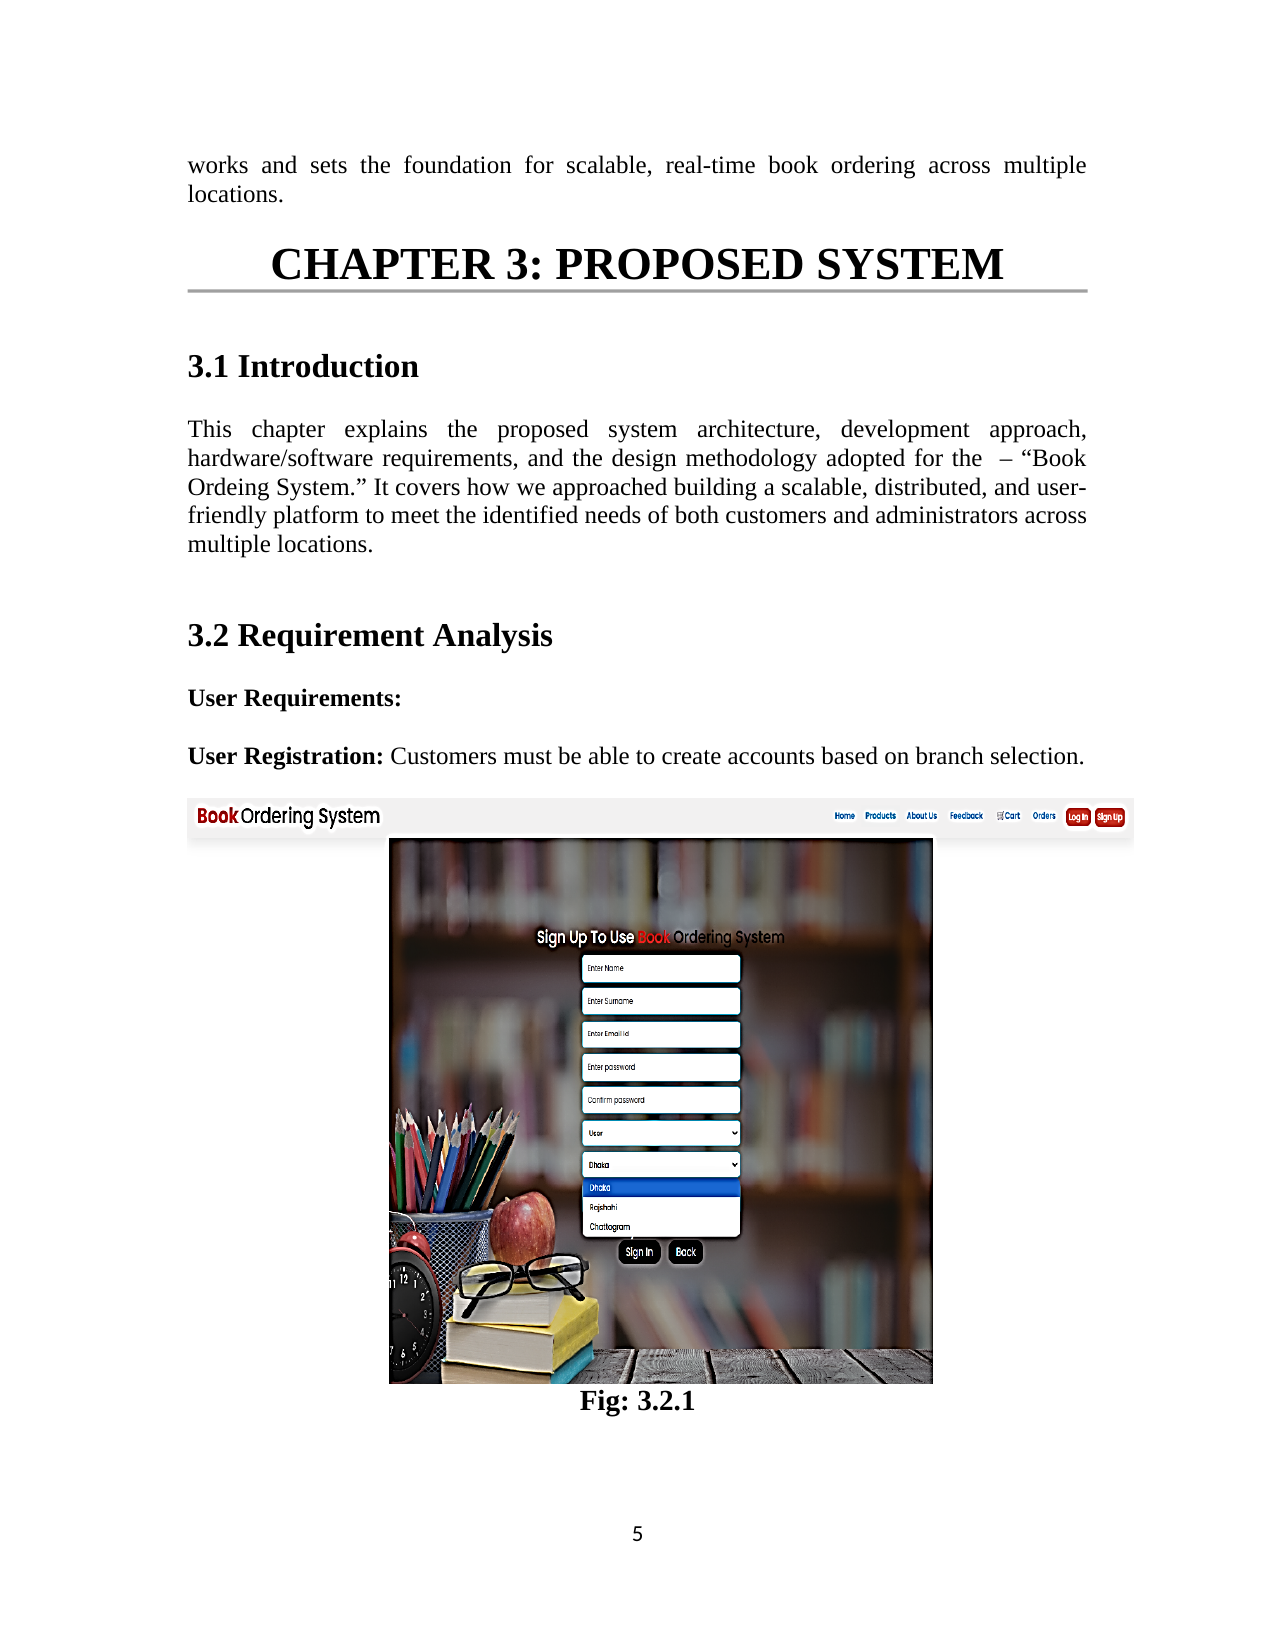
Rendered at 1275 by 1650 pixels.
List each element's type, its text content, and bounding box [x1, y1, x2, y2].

text 3.1 Introduction [187, 347, 1087, 385]
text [187, 150, 1087, 207]
text 3.2 Requirement Analysis [187, 616, 1087, 654]
text CHAPTER 3: PROPOSED SYSTEM [187, 237, 1087, 289]
text User Registration: Customers must be able to create accounts based on branch selection. [187, 741, 1087, 770]
picture [187, 798, 1134, 1384]
text User Requirements: [187, 683, 1087, 712]
text This chapter explains the proposed system architecture, development approach, hardware/software requirements, and the design methodology adopted for the – “Book Ordeing System.” It covers how we approached building a scalable, distributed, and user-friendly platform to meet the identified needs of both customers and administrators across multiple locations. [187, 414, 1087, 558]
text Fig: 3.2.1 [187, 1384, 1087, 1417]
